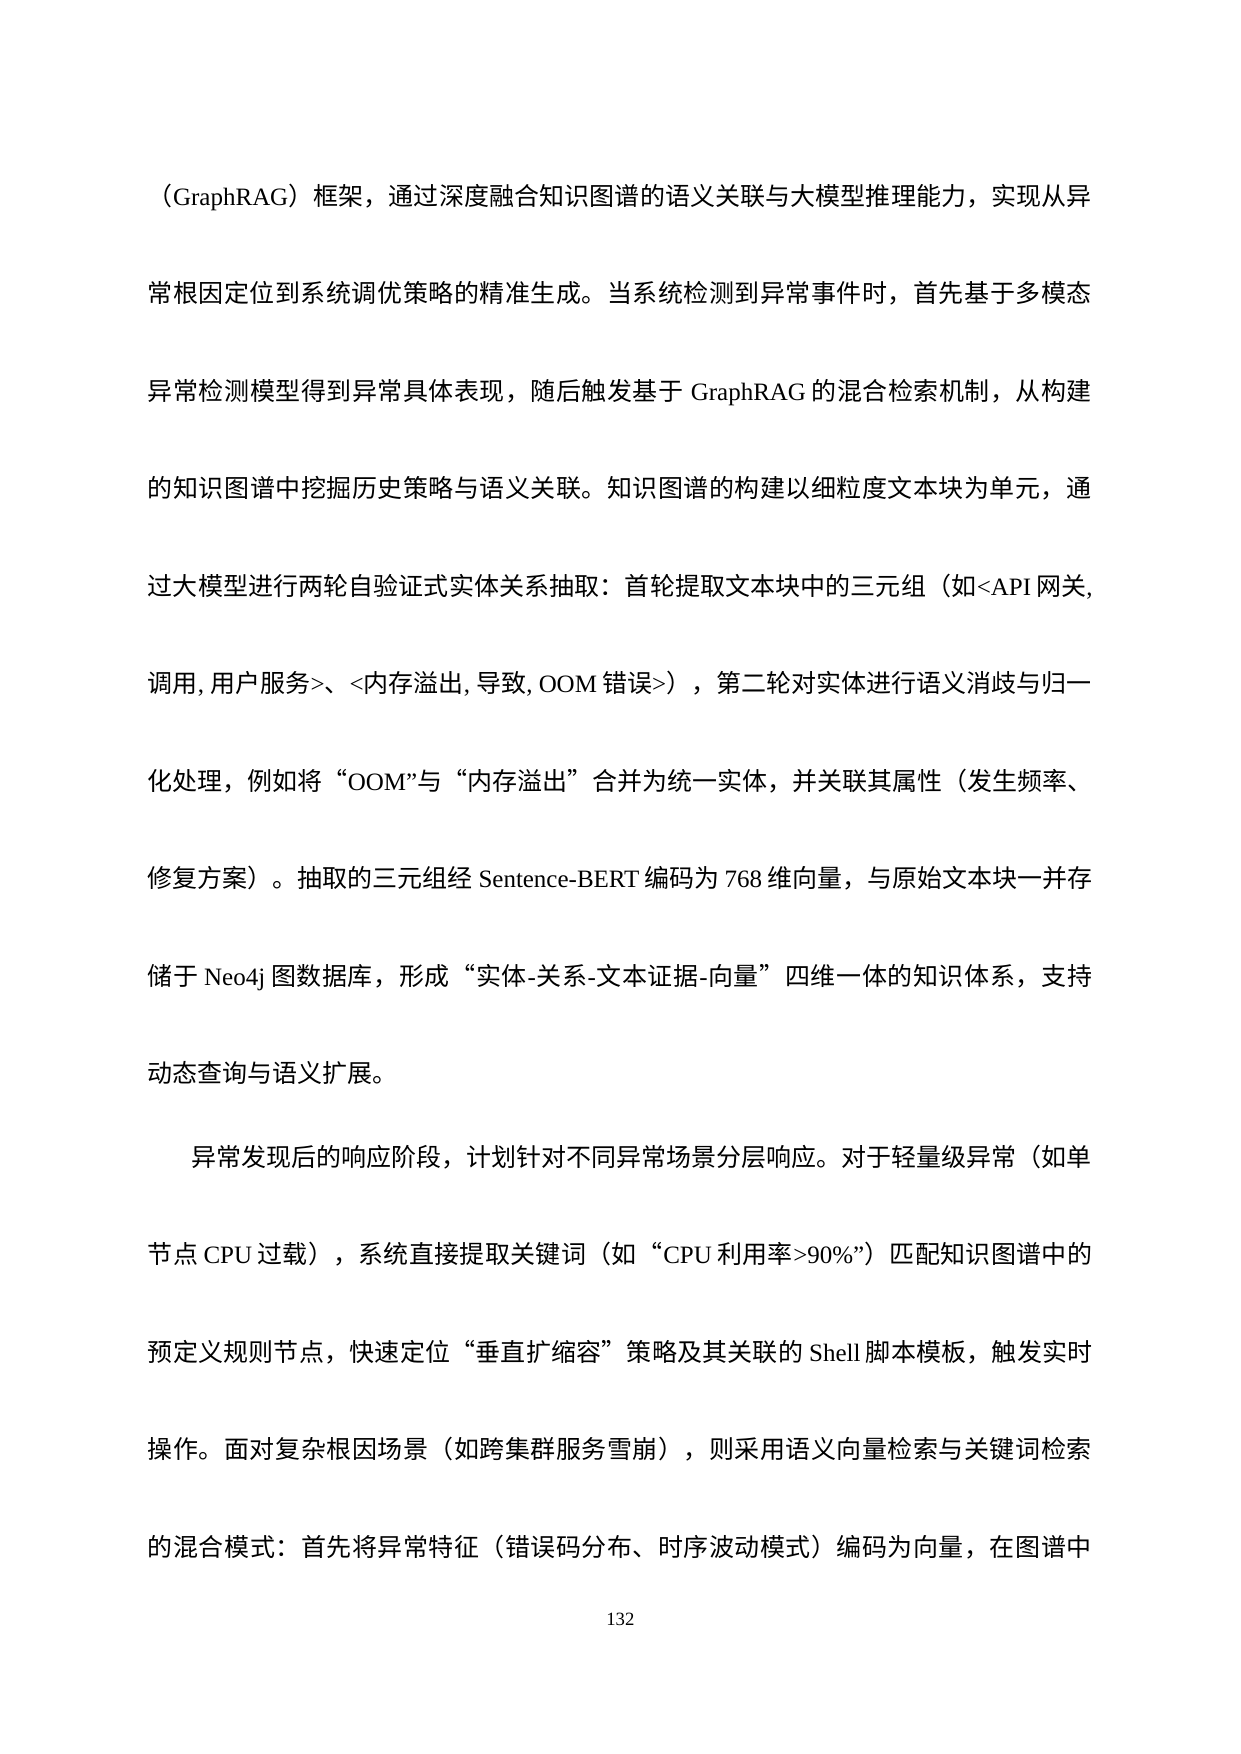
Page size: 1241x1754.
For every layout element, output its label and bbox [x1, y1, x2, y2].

text [148, 1123, 1092, 1578]
text [148, 162, 1092, 1104]
